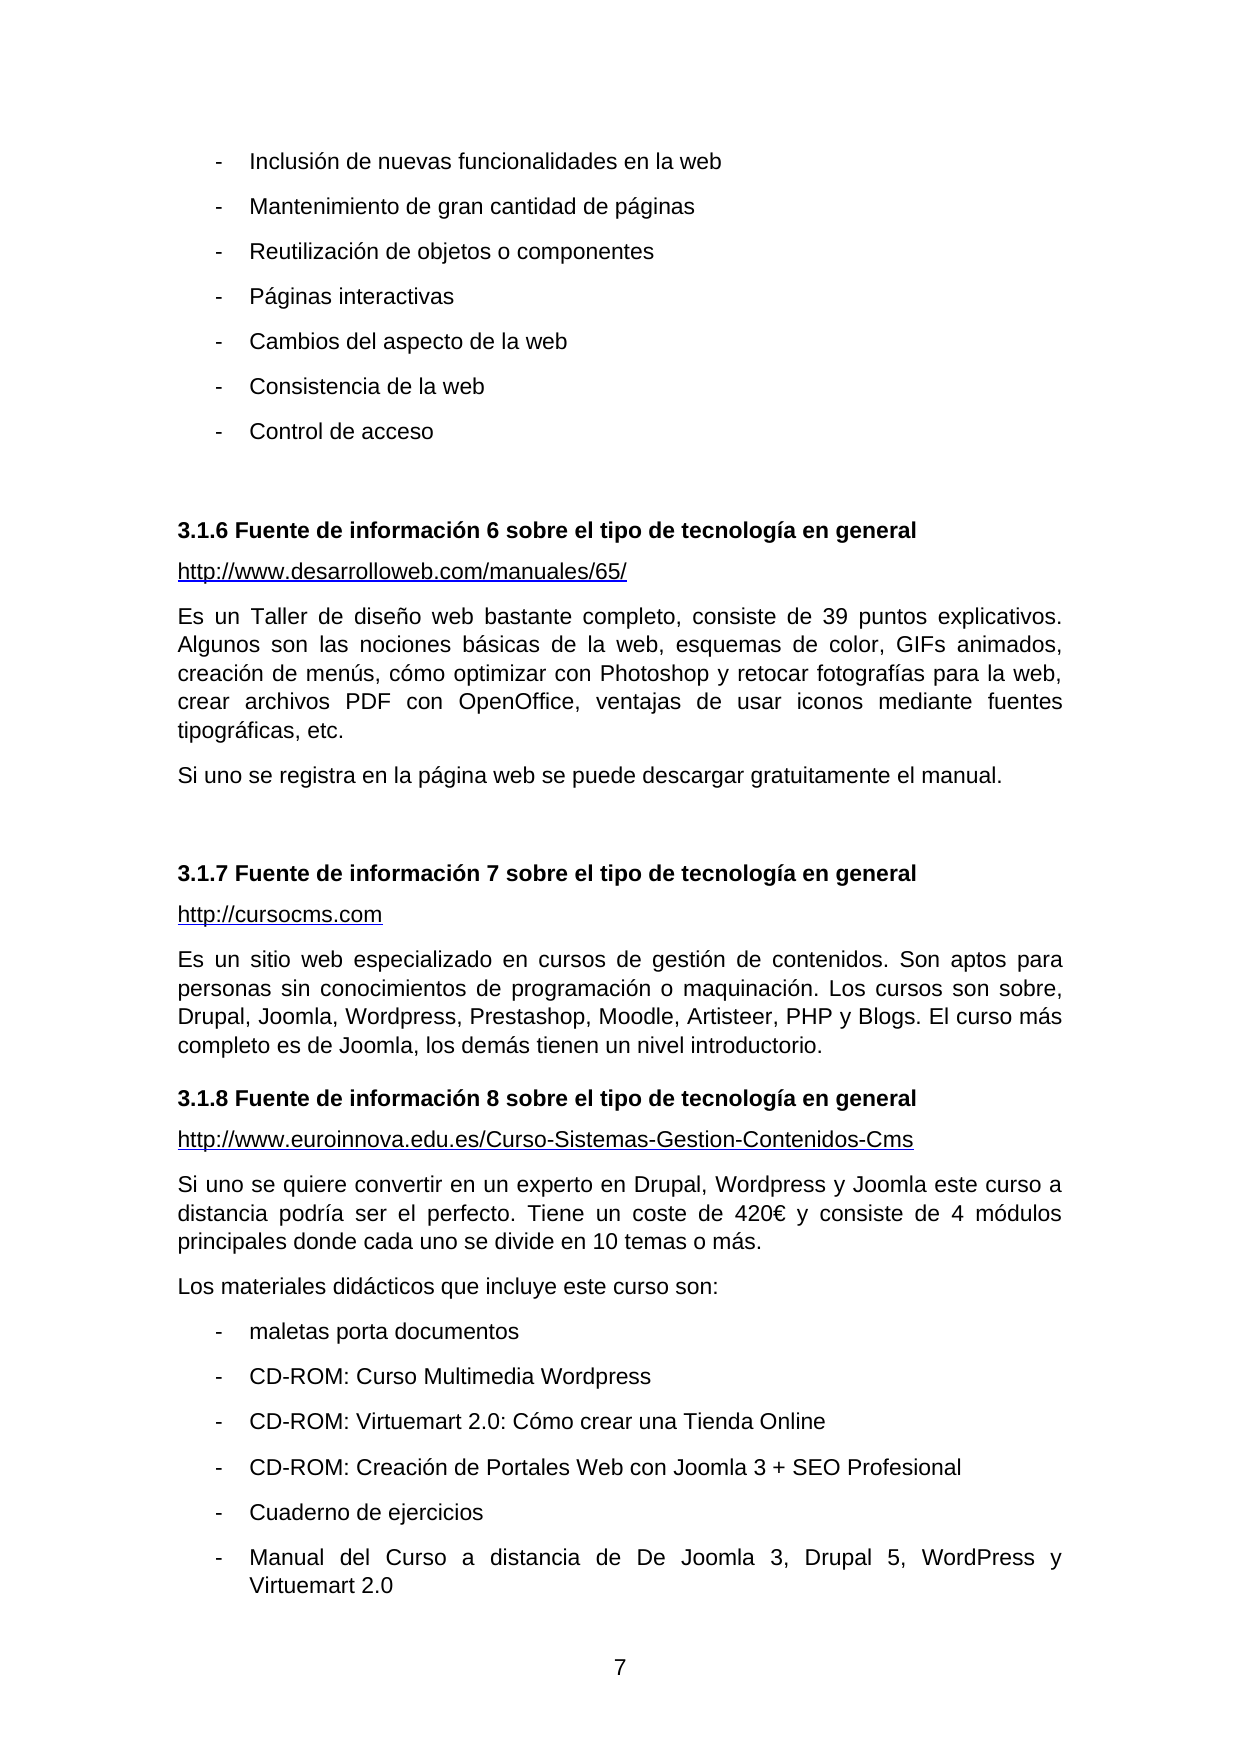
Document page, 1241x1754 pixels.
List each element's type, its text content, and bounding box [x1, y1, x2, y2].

list Manual del Curso a distancia de De Joomla 3, Drupal 5, WordPress y Virtuemart 2.0 [215, 1544, 1063, 1598]
subtitle 3.1.7 Fuente de información 7 sobre el tipo de tecnología en general [177, 860, 1063, 887]
list CD-ROM: Curso Multimedia Wordpress [215, 1363, 1063, 1389]
text http://cursocms.com [177, 901, 1063, 927]
list Reutilización de objetos o componentes [215, 238, 1063, 264]
text http://www.euroinnova.edu.es/Curso-Sistemas-Gestion-Contenidos-Cms [177, 1126, 1063, 1152]
subtitle 3.1.6 Fuente de información 6 sobre el tipo de tecnología en general [177, 517, 1063, 543]
subtitle 3.1.8 Fuente de información 8 sobre el tipo de tecnología en general [177, 1085, 1063, 1111]
text Es un Taller de diseño web bastante completo, consiste de 39 puntos explicativos. Algunos son las nociones básicas de la web, esquemas de color, GIFs animados, creación de menús, cómo optimizar con Photoshop y retocar fotografías para la web, crear archivos PDF con OpenOffice, ventajas de usar iconos mediante fuentes tipográficas, etc. [177, 603, 1063, 743]
list CD-ROM: Creación de Portales Web con Joomla 3 + SEO Profesional [215, 1453, 1063, 1480]
text Los materiales didácticos que incluye este curso son: [177, 1273, 1063, 1299]
text Si uno se quiere convertir en un experto en Drupal, Wordpress y Joomla este curso a distancia podría ser el perfecto. Tiene un coste de 420€ y consiste de 4 módulos principales donde cada uno se divide en 10 temas o más. [177, 1171, 1063, 1254]
list maletas porta documentos [215, 1318, 1063, 1344]
text Es un sitio web especializado en cursos de gestión de contenidos. Son aptos para personas sin conocimientos de programación o maquinación. Los cursos son sobre, Drupal, Joomla, Wordpress, Prestashop, Moodle, Artisteer, PHP y Blogs. El curso más completo es de Joomla, los demás tienen un nivel introductorio. [177, 946, 1063, 1058]
text Si uno se registra en la página web se puede descargar gratuitamente el manual. [177, 762, 1063, 788]
list Inclusión de nuevas funcionalidades en la web [215, 148, 1063, 174]
list CD-ROM: Virtuemart 2.0: Cómo crear una Tienda Online [215, 1408, 1063, 1435]
list Cuaderno de ejercicios [215, 1498, 1063, 1525]
list Consistencia de la web [215, 373, 1063, 399]
text http://www.desarrolloweb.com/manuales/65/ [177, 558, 1063, 584]
list Páginas interactivas [215, 283, 1063, 309]
list Control de acceso [215, 418, 1063, 444]
list Cambios del aspecto de la web [215, 328, 1063, 354]
list Mantenimiento de gran cantidad de páginas [215, 193, 1063, 219]
